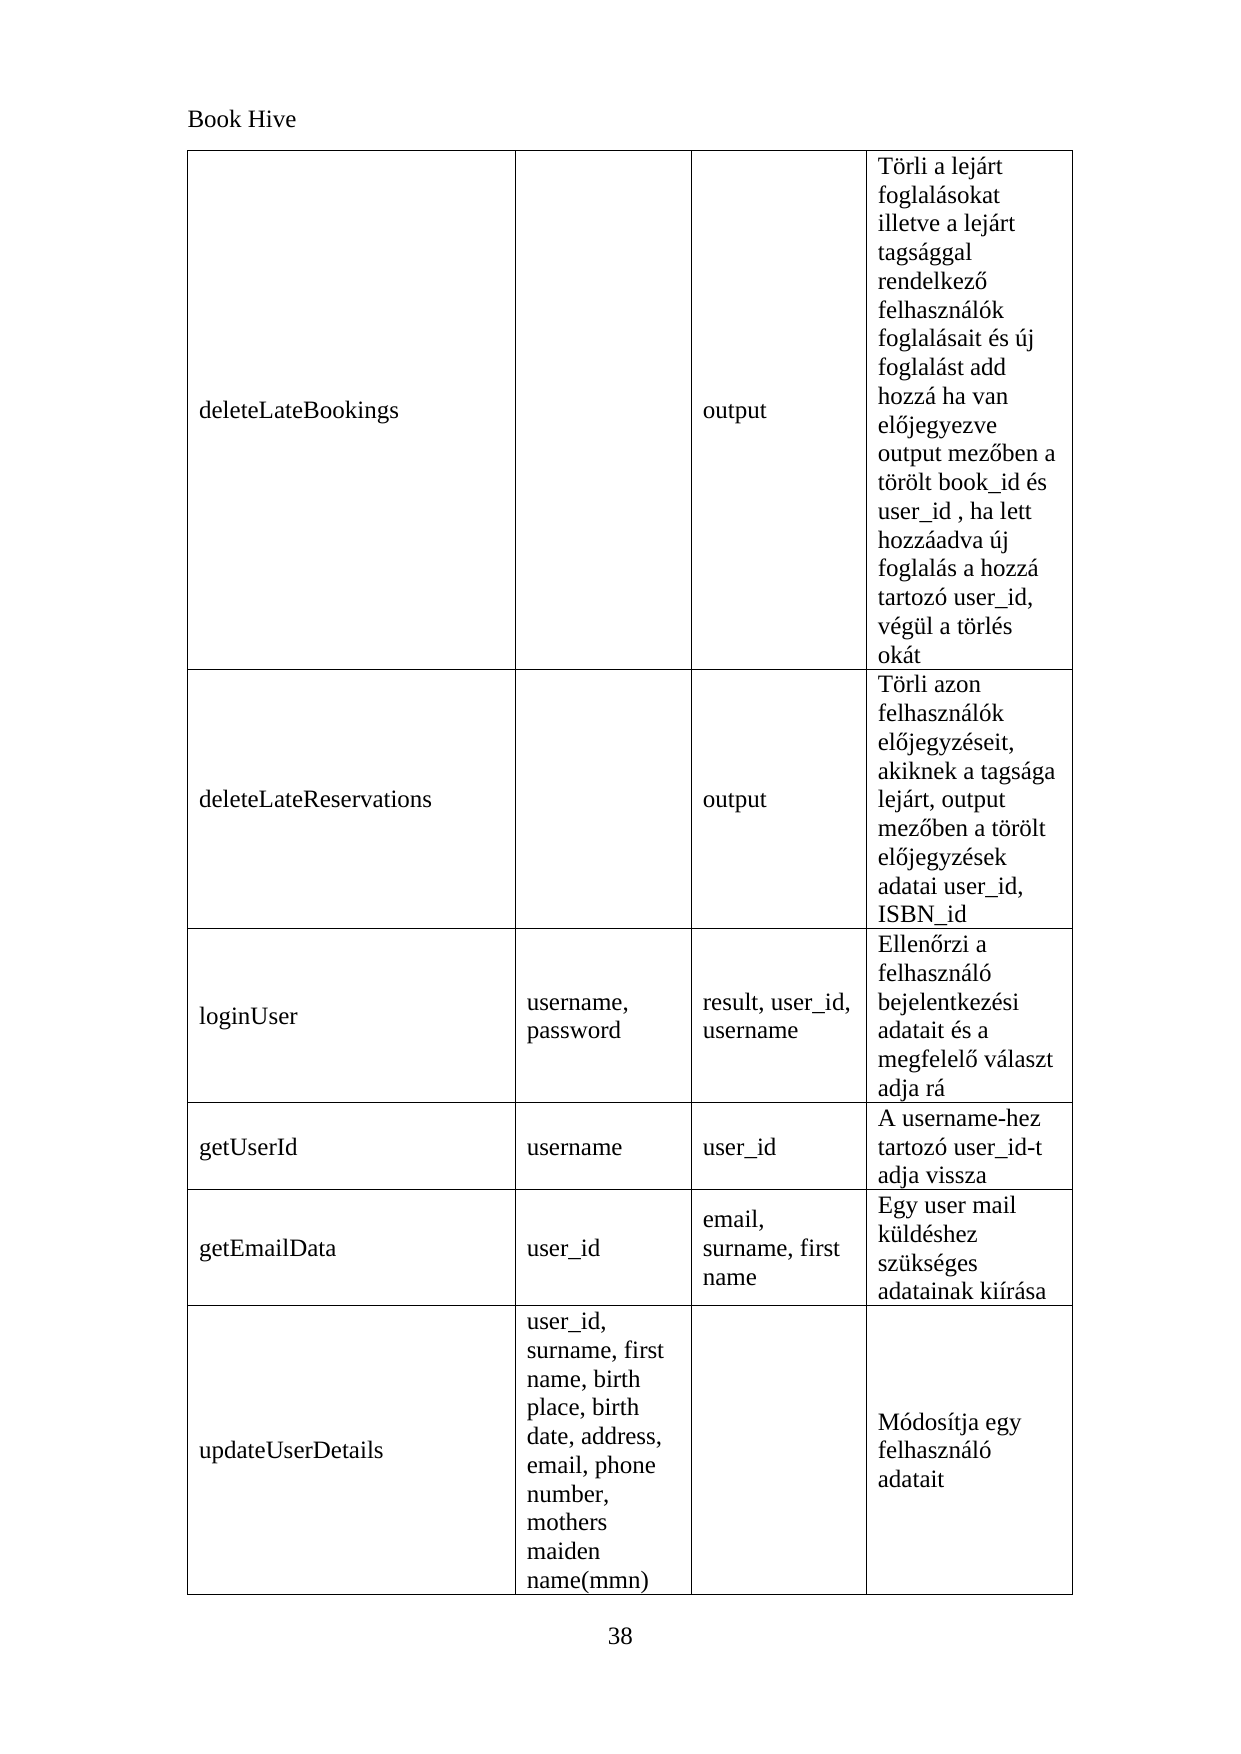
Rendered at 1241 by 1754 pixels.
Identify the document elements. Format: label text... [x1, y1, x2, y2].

table_cell Ellenőrzi a felhasználó bejelentkezési adatait és a megfelelő választ adja rá [867, 929, 1072, 1102]
table_cell [516, 670, 691, 928]
table_cell user_id [692, 1103, 866, 1189]
table_cell Egy user mail küldéshez szükséges adatainak kiírása [867, 1190, 1072, 1305]
table_cell [516, 151, 691, 668]
table_cell Törli a lejárt foglalásokat illetve a lejárt tagsággal rendelkező felhasználók foglalásait és új foglalást add hozzá ha van előjegyezve output mezőben a törölt book_id és user_id , ha lett hozzáadva új foglalás a hozzá tartozó user_id, végül a törlés okát [867, 151, 1072, 668]
table_cell Módosítja egy felhasználó adatait [867, 1306, 1072, 1594]
table_cell loginUser [188, 929, 515, 1102]
table_cell output [692, 670, 866, 928]
table_cell result, user_id, username [692, 929, 866, 1102]
table_cell username [516, 1103, 691, 1189]
table_cell user_id [516, 1190, 691, 1305]
table_cell getUserId [188, 1103, 515, 1189]
table_cell user_id, surname, first name, birth place, birth date, address, email, phone number, mothers maiden name(mmn) [516, 1306, 691, 1594]
table_cell [692, 1306, 866, 1594]
table_cell getEmailData [188, 1190, 515, 1305]
table_cell A username-hez tartozó user_id-t adja vissza [867, 1103, 1072, 1189]
table_cell deleteLateReservations [188, 670, 515, 928]
table_cell output [692, 151, 866, 668]
table_cell Törli azon felhasználók előjegyzéseit, akiknek a tagsága lejárt, output mezőben a törölt előjegyzések adatai user_id, ISBN_id [867, 670, 1072, 928]
table_cell email, surname, first name [692, 1190, 866, 1305]
table_cell deleteLateBookings [188, 151, 515, 668]
table_cell updateUserDetails [188, 1306, 515, 1594]
table_cell username, password [516, 929, 691, 1102]
